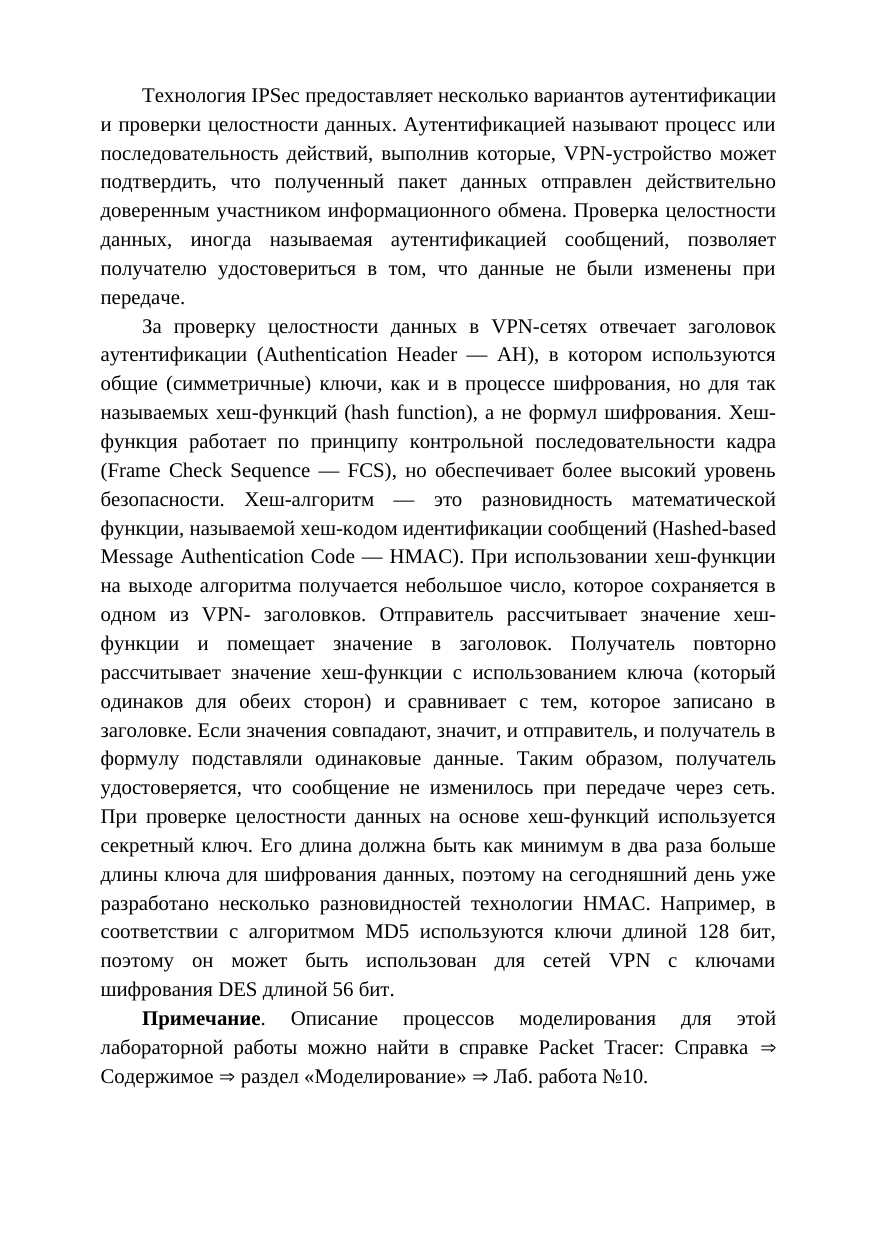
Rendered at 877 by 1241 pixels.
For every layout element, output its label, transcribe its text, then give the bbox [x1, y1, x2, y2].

text За проверку целостности данных в VPN-сетях отвечает заголовок аутентификации (Authentication Header — АН), в котором используются общие (симметричные) ключи, как и в процессе шифрования, но для так называемых хеш-функций (hash function), а не формул шифрования. Хеш-функция работает по принципу контрольной последовательности кадра (Frame Check Sequence — FCS), но обеспечивает более высокий уровень безопасности. Хеш-алгоритм — это разновидность математической функции, называемой хеш-кодом идентификации сообщений (Hashed-based Message Authentication Code — HMAC). При использовании хеш-функции на выходе алгоритма получается небольшое число, которое сохраняется в одном из VPN- заголовков. Отправитель рассчитывает значение хеш-функции и помещает значение в заголовок. Получатель повторно рассчитывает значение хеш-функции с использованием ключа (который одинаков для обеих сторон) и сравнивает с тем, которое записано в заголовке. Если значения совпадают, значит, и отправитель, и получатель в формулу подставляли одинаковые данные. Таким образом, получатель удостоверяется, что сообщение не изменилось при передаче через сеть. При проверке целостности данных на основе хеш-функций используется секретный ключ. Его длина должна быть как минимум в два раза больше длины ключа для шифрования данных, поэтому на сегодняшний день уже разработано несколько разновидностей технологии НМАС. Например, в соответствии с алгоритмом MD5 используются ключи длиной 128 бит, поэтому он может быть использован для сетей VPN с ключами шифрования DES длиной 56 бит. [100, 313, 777, 1001]
text Примечание. Описание процессов моделирования для этой лабораторной работы можно найти в справке Packet Tracer: Справка Содержимое раздел «Моделирование» Лаб. работа №10. [100, 1006, 777, 1088]
text Технология IPSec предоставляет несколько вариантов аутентификации и проверки целостности данных. Аутентификацией называют процесс или последовательность действий, выполнив которые, VPN-устройство может подтвердить, что полученный пакет данных отправлен действительно доверенным участником информационного обмена. Проверка целостности данных, иногда называемая аутентификацией сообщений, позволяет получателю удостовериться в том, что данные не были изменены при передаче. [100, 83, 777, 309]
